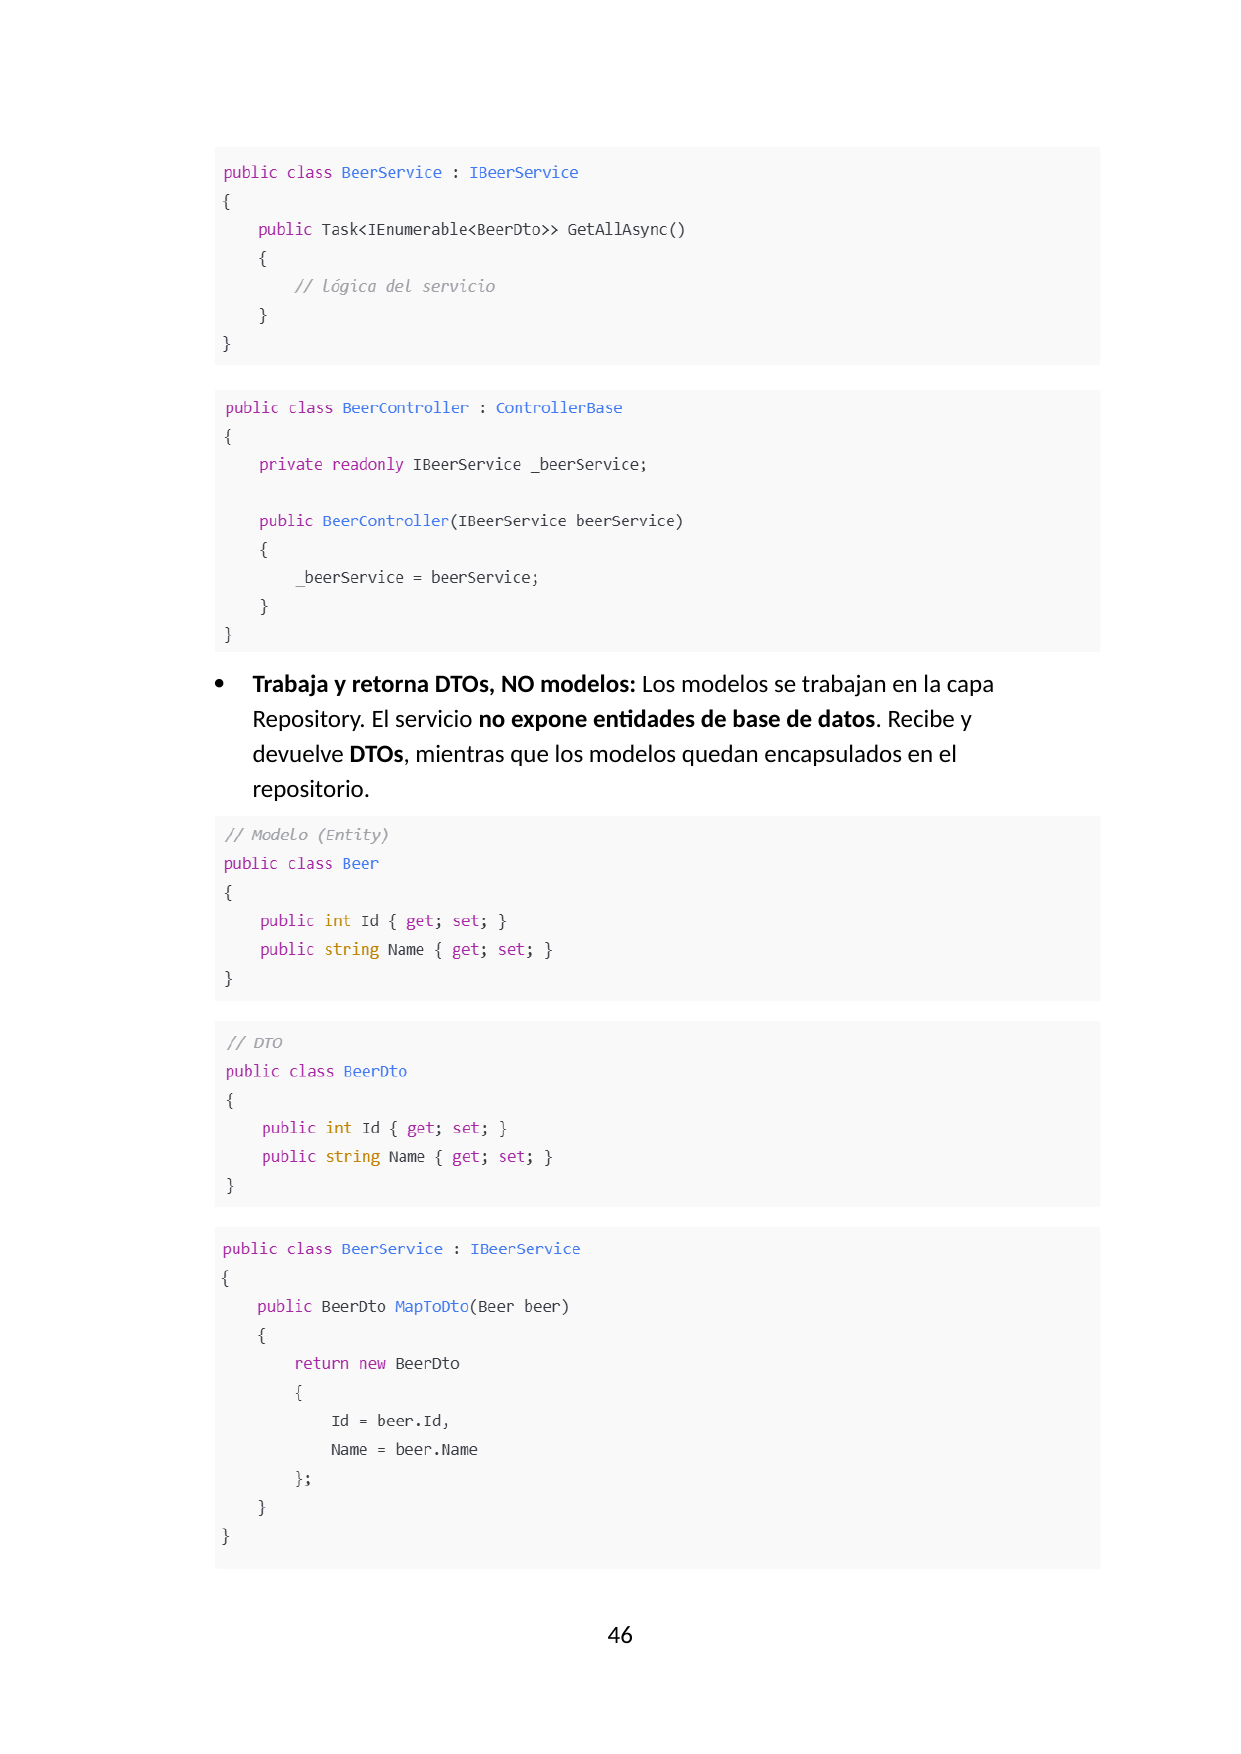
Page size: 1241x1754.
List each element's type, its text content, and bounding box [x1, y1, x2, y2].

picture [214, 816, 1101, 1001]
subtitle Trabaja y retorna DTOs, NO modelos: Los modelos se trabajan en la capa Repository. El servicio no expone entidades de base de datos. Recibe y devuelve DTOs, mientras que los modelos quedan encapsulados en el repositorio. [215, 668, 1063, 804]
picture [214, 1021, 1101, 1207]
picture [214, 390, 1101, 652]
picture [214, 147, 1101, 365]
picture [214, 1227, 1101, 1572]
